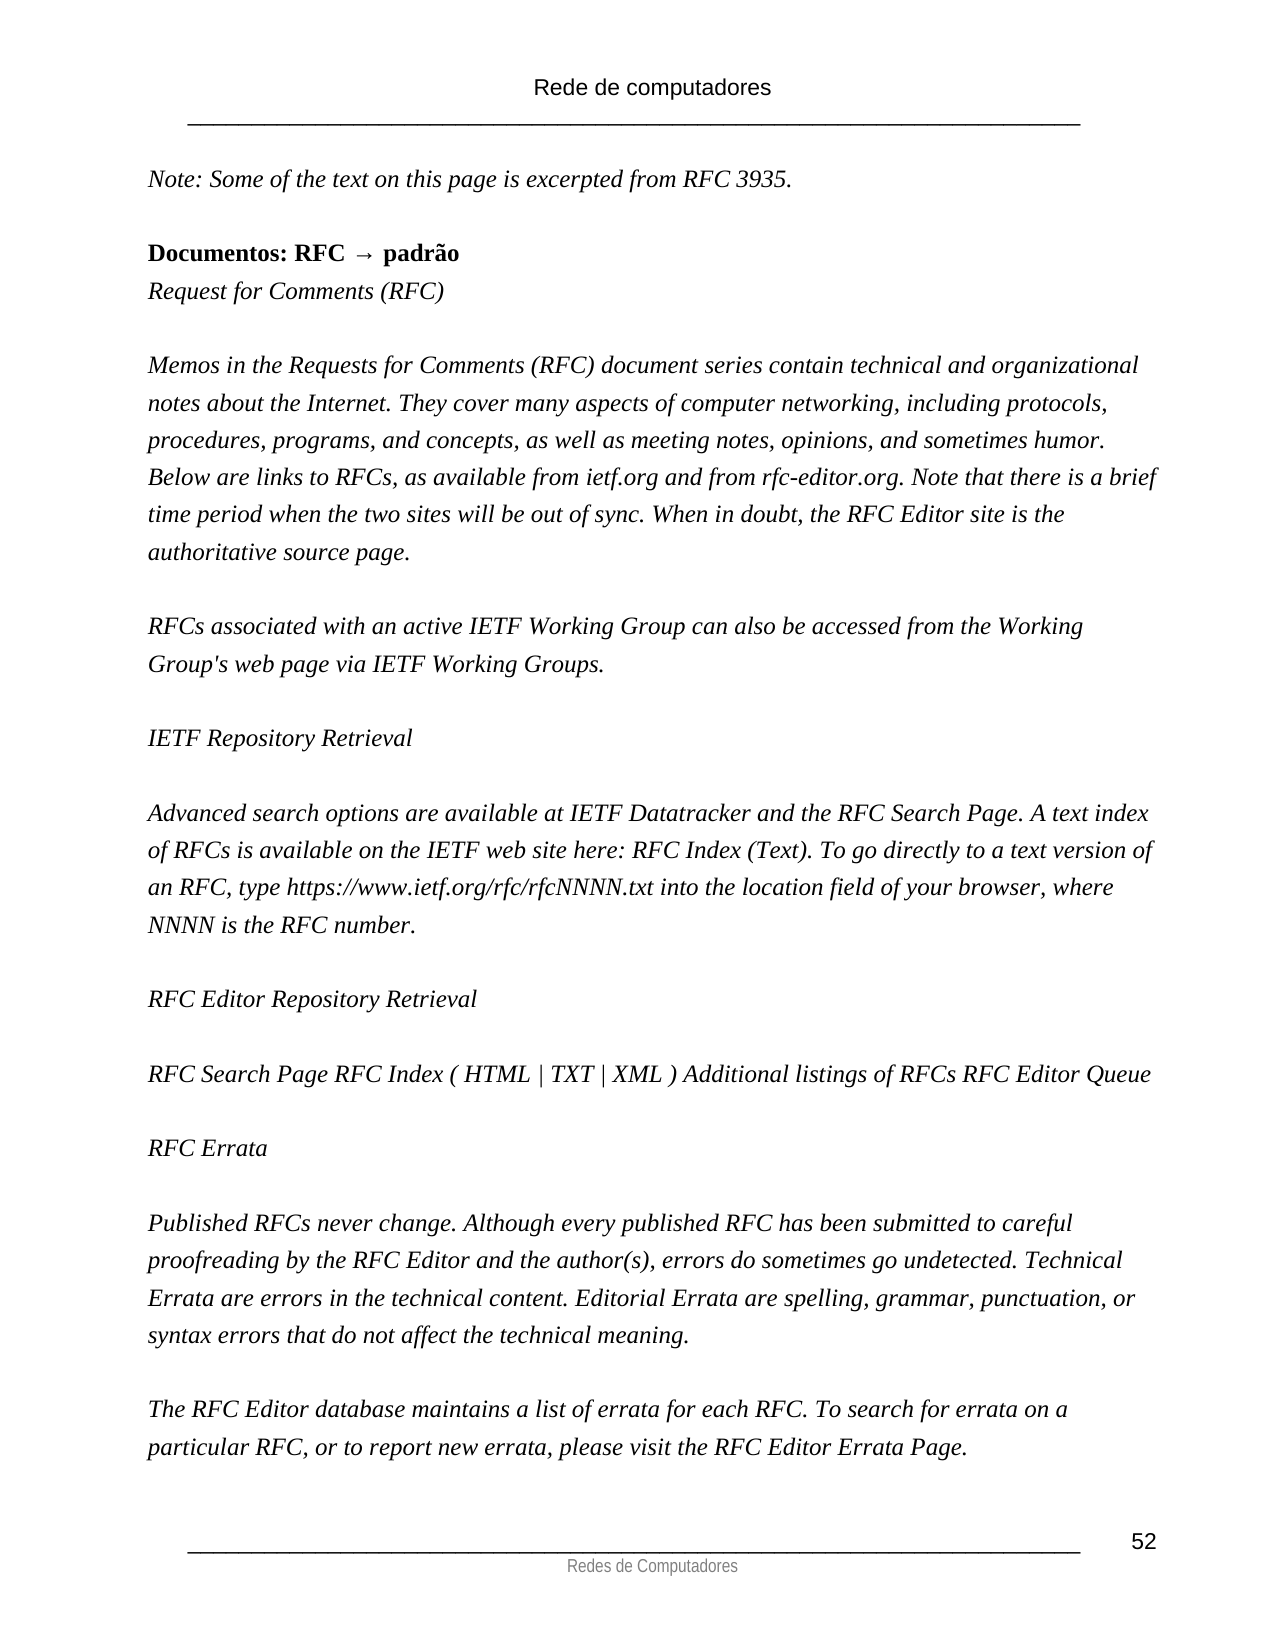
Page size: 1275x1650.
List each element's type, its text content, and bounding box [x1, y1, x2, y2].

text Advanced search options are available at IETF Datatracker and the RFC Search Page. A text index of RFCs is available on the IETF web site here: RFC Index (Text). To go directly to a text version of an RFC, type https://www.ietf.org/rfc/rfcNNNN.txt into the location field of your browser, where NNNN is the RFC number. [148, 798, 1157, 938]
text RFCs associated with an active IETF Working Group can also be accessed from the Working Group's web page via IETF Working Groups. [148, 611, 1157, 677]
text RFC Search Page RFC Index ( HTML | TXT | XML ) Additional listings of RFCs RFC Editor Queue [148, 1059, 1157, 1088]
text Note: Some of the text on this page is excerpted from RFC 3935. [148, 164, 1157, 193]
text The RFC Editor database maintains a list of errata for each RFC. To search for errata on a particular RFC, or to report new errata, please visit the RFC Editor Errata Page. [148, 1394, 1157, 1461]
text Documentos: RFC padrão [148, 238, 1157, 267]
text Request for Comments (RFC) [148, 276, 1157, 304]
text Published RFCs never change. Although every published RFC has been submitted to careful proofreading by the RFC Editor and the author(s), errors do sometimes go undetected. Technical Errata are errors in the technical content. Editorial Errata are spelling, grammar, punctuation, or syntax errors that do not affect the technical meaning. [148, 1208, 1157, 1349]
text IETF Repository Retrieval [148, 723, 1157, 752]
text RFC Errata [148, 1133, 1157, 1162]
text Memos in the Requests for Comments (RFC) document series contain technical and organizational notes about the Internet. They cover many aspects of computer networking, including protocols, procedures, programs, and concepts, as well as meeting notes, opinions, and sometimes humor. Below are links to RFCs, as available from ietf.org and from rfc-editor.org. Note that there is a brief time period when the two sites will be out of sync. When in doubt, the RFC Editor site is the authoritative source page. [148, 350, 1157, 566]
text RFC Editor Repository Retrieval [148, 984, 1157, 1013]
